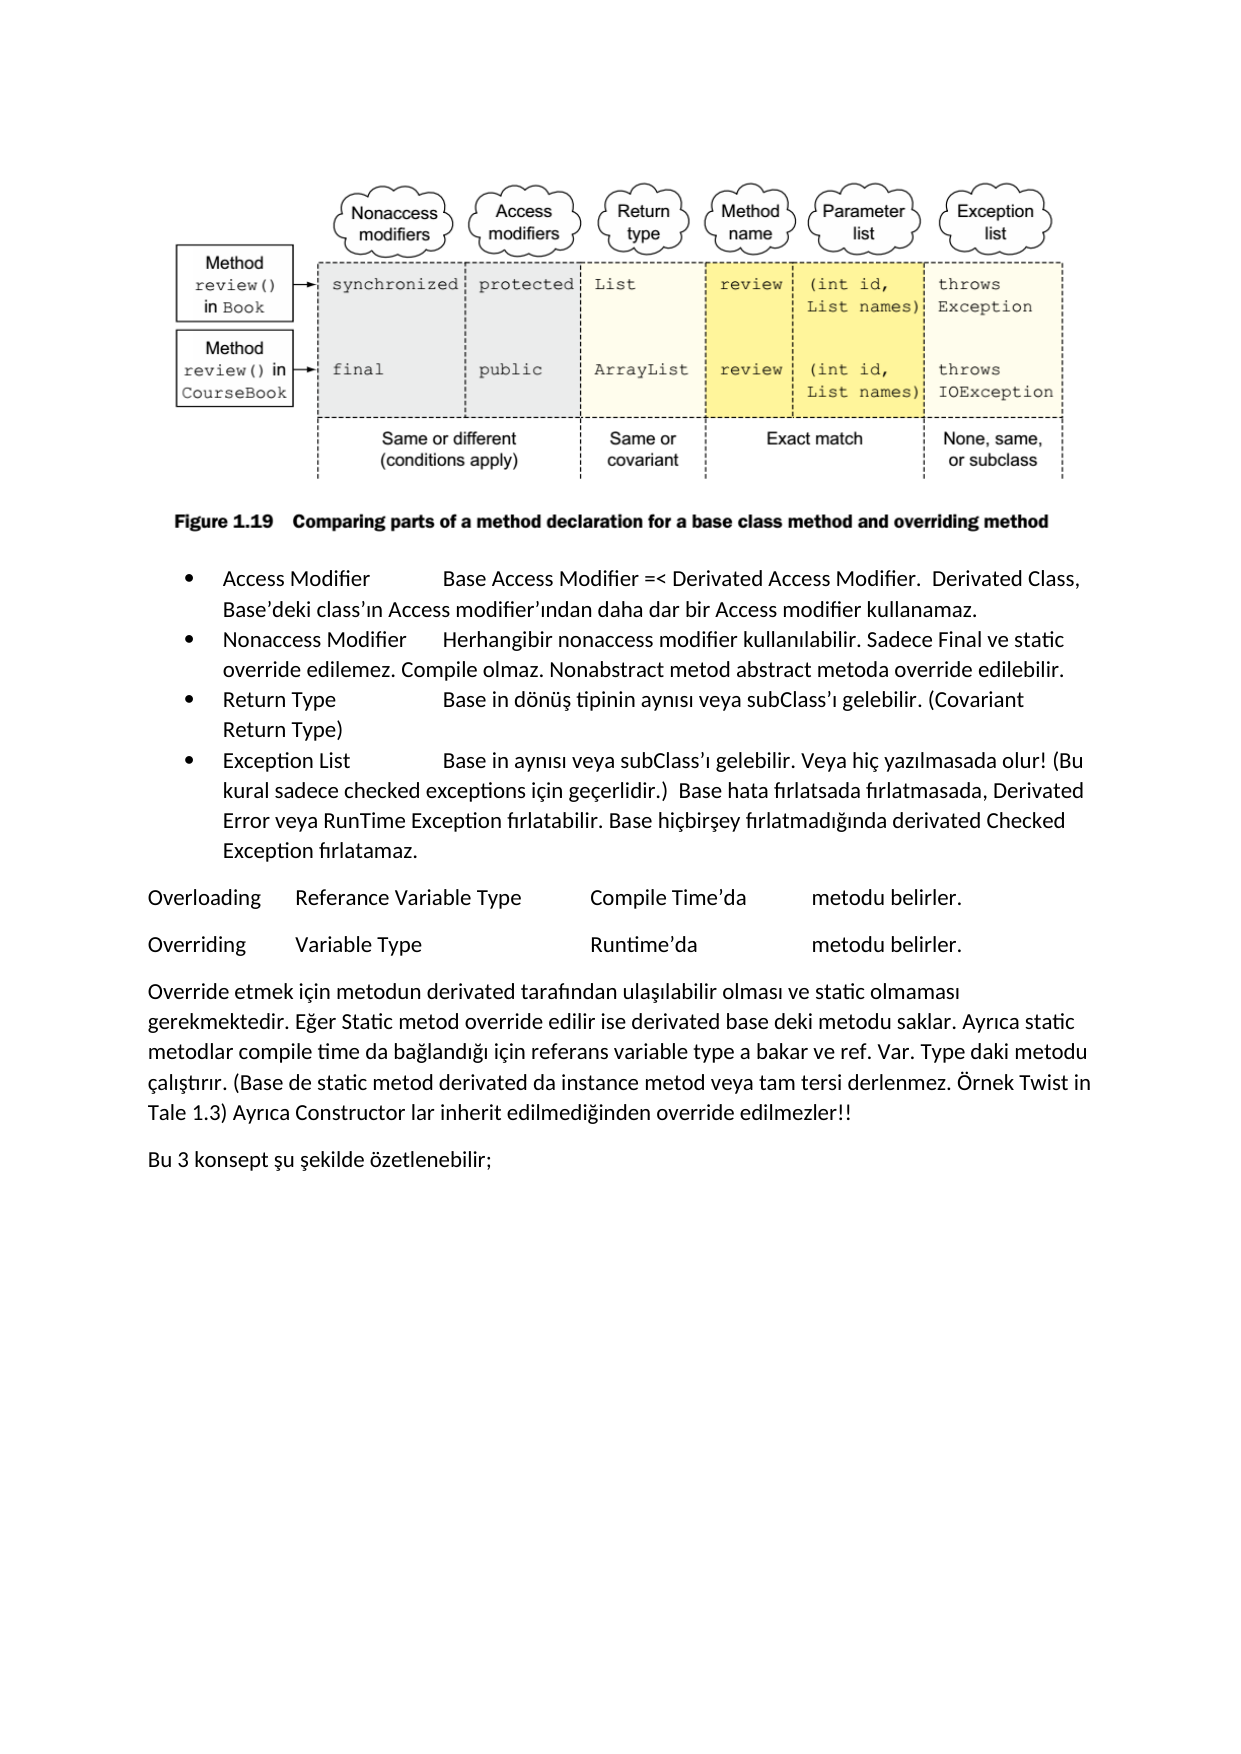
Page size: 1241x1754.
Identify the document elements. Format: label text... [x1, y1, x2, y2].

list Exception List Base in aynısı veya subClass’ı gelebilir. Veya hiç yazılmasada olur! (Bu kural sadece checked exceptions için geçerlidir.) Base hata fırlatsada fırlatmasada, Derivated Error veya RunTime Exception fırlatabilir. Base hiçbirşey fırlatmadığında derivated Checked Exception fırlatamaz. [185, 746, 1093, 864]
list Return Type Base in dönüş tipinin aynısı veya subClass’ı gelebilir. (Covariant Return Type) [185, 685, 1093, 743]
text Overriding Variable Type Runtime’da metodu belirler. [148, 930, 1093, 958]
text Override etmek için metodun derivated tarafından ulaşılabilir olması ve static olmaması gerekmektedir. Eğer Static metod override edilir ise derivated base deki metodu saklar. Ayrıca static metodlar compile time da bağlandığı için referans variable type a bakar ve ref. Var. Type daki metodu çalıştırır. (Base de static metod derivated da instance metod veya tam tersi derlenmez. Örnek Twist in Tale 1.3) Ayrıca Constructor lar inherit edilmediğinden override edilmezler!! [148, 977, 1093, 1126]
text Overloading Referance Variable Type Compile Time’da metodu belirler. [148, 883, 1093, 911]
list Nonaccess Modifier Herhangibir nonaccess modifier kullanılabilir. Sadece Final ve static override edilemez. Compile olmaz. Nonabstract metod abstract metoda override edilebilir. [185, 625, 1093, 683]
picture [147, 147, 1093, 546]
text Bu 3 konsept şu şekilde özetlenebilir; [148, 1145, 1093, 1173]
list Access Modifier Base Access Modifier =< Derivated Access Modifier. Derivated Class, Base’deki class’ın Access modifier’ından daha dar bir Access modifier kullanamaz. [185, 564, 1093, 623]
